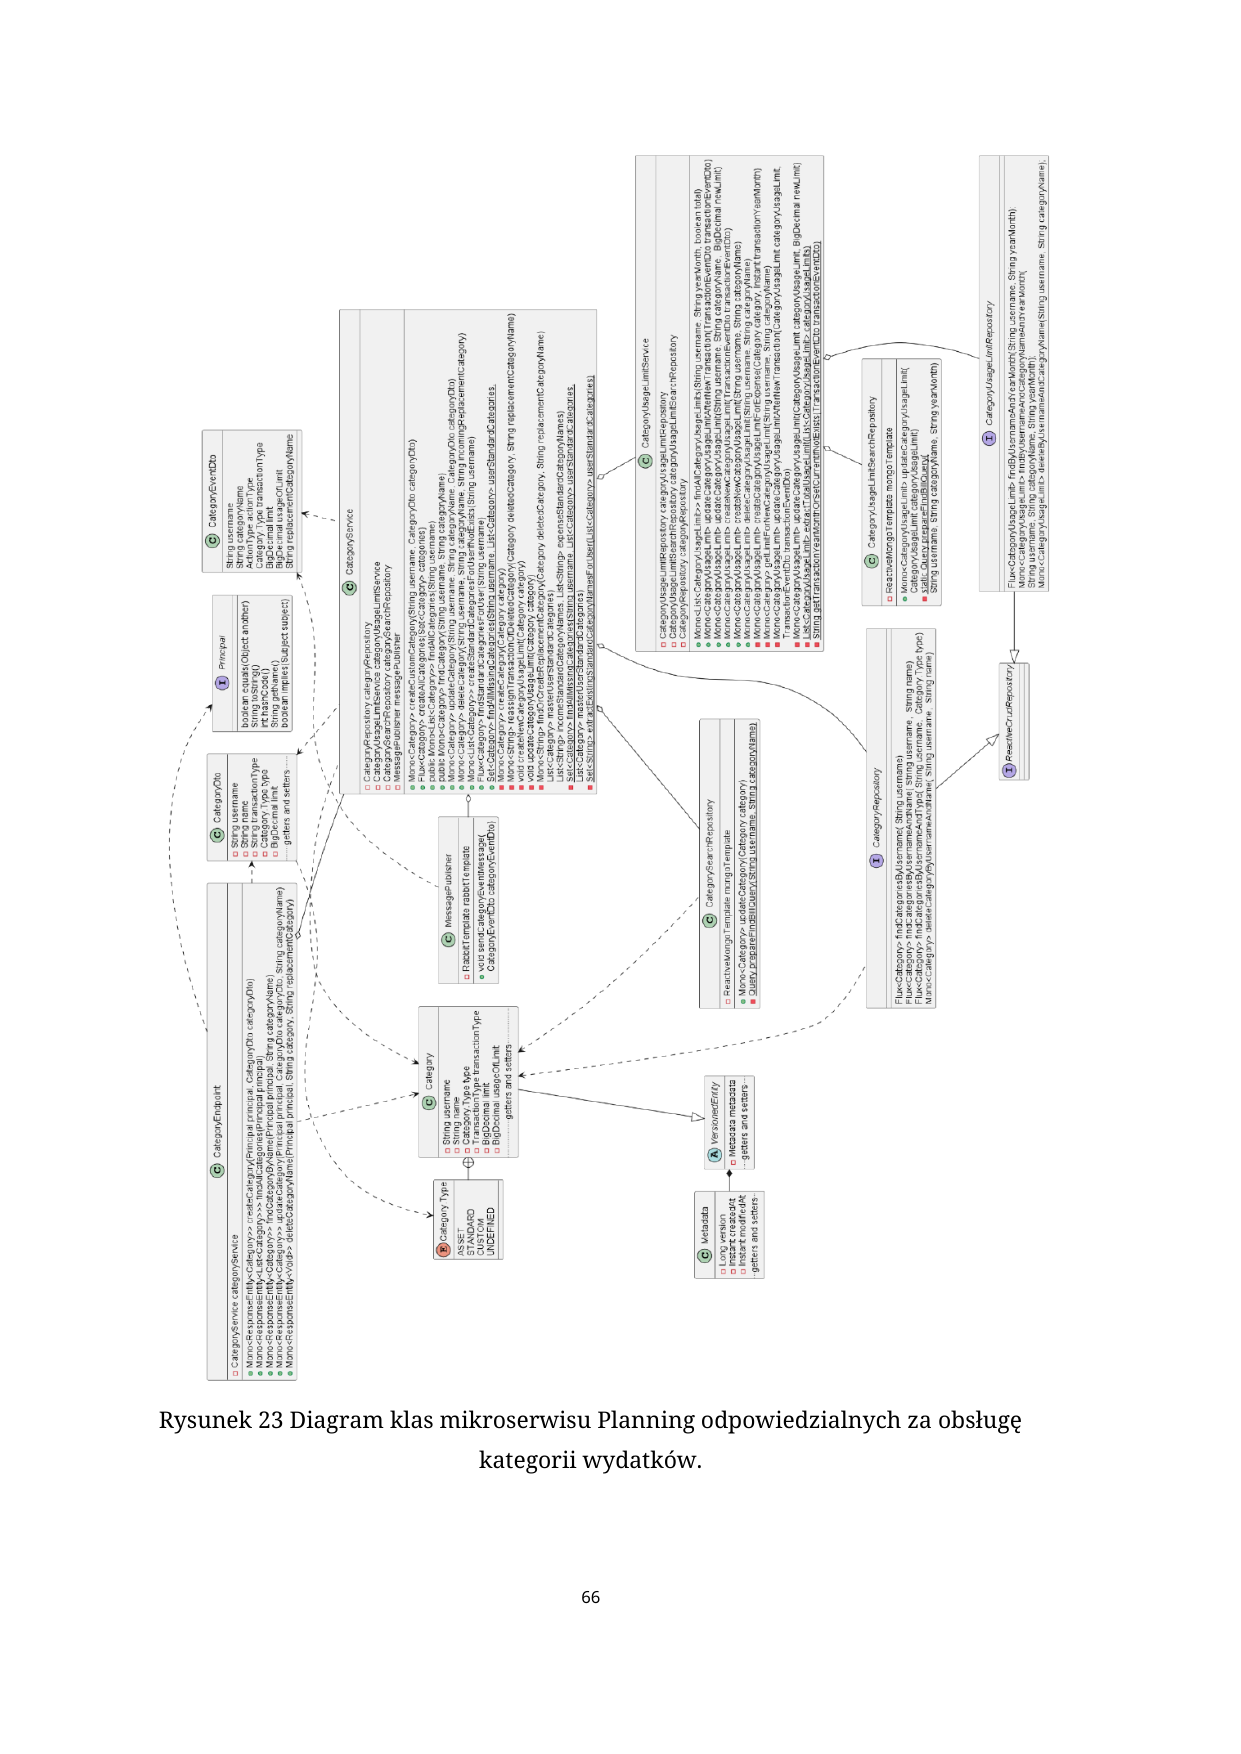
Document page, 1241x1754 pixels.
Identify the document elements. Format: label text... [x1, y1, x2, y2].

picture [149, 153, 1052, 1383]
text Rysunek 23 Diagram klas mikroserwisu Planning odpowiedzialnych za obsługę kategorii wydatków. [148, 1396, 1033, 1475]
